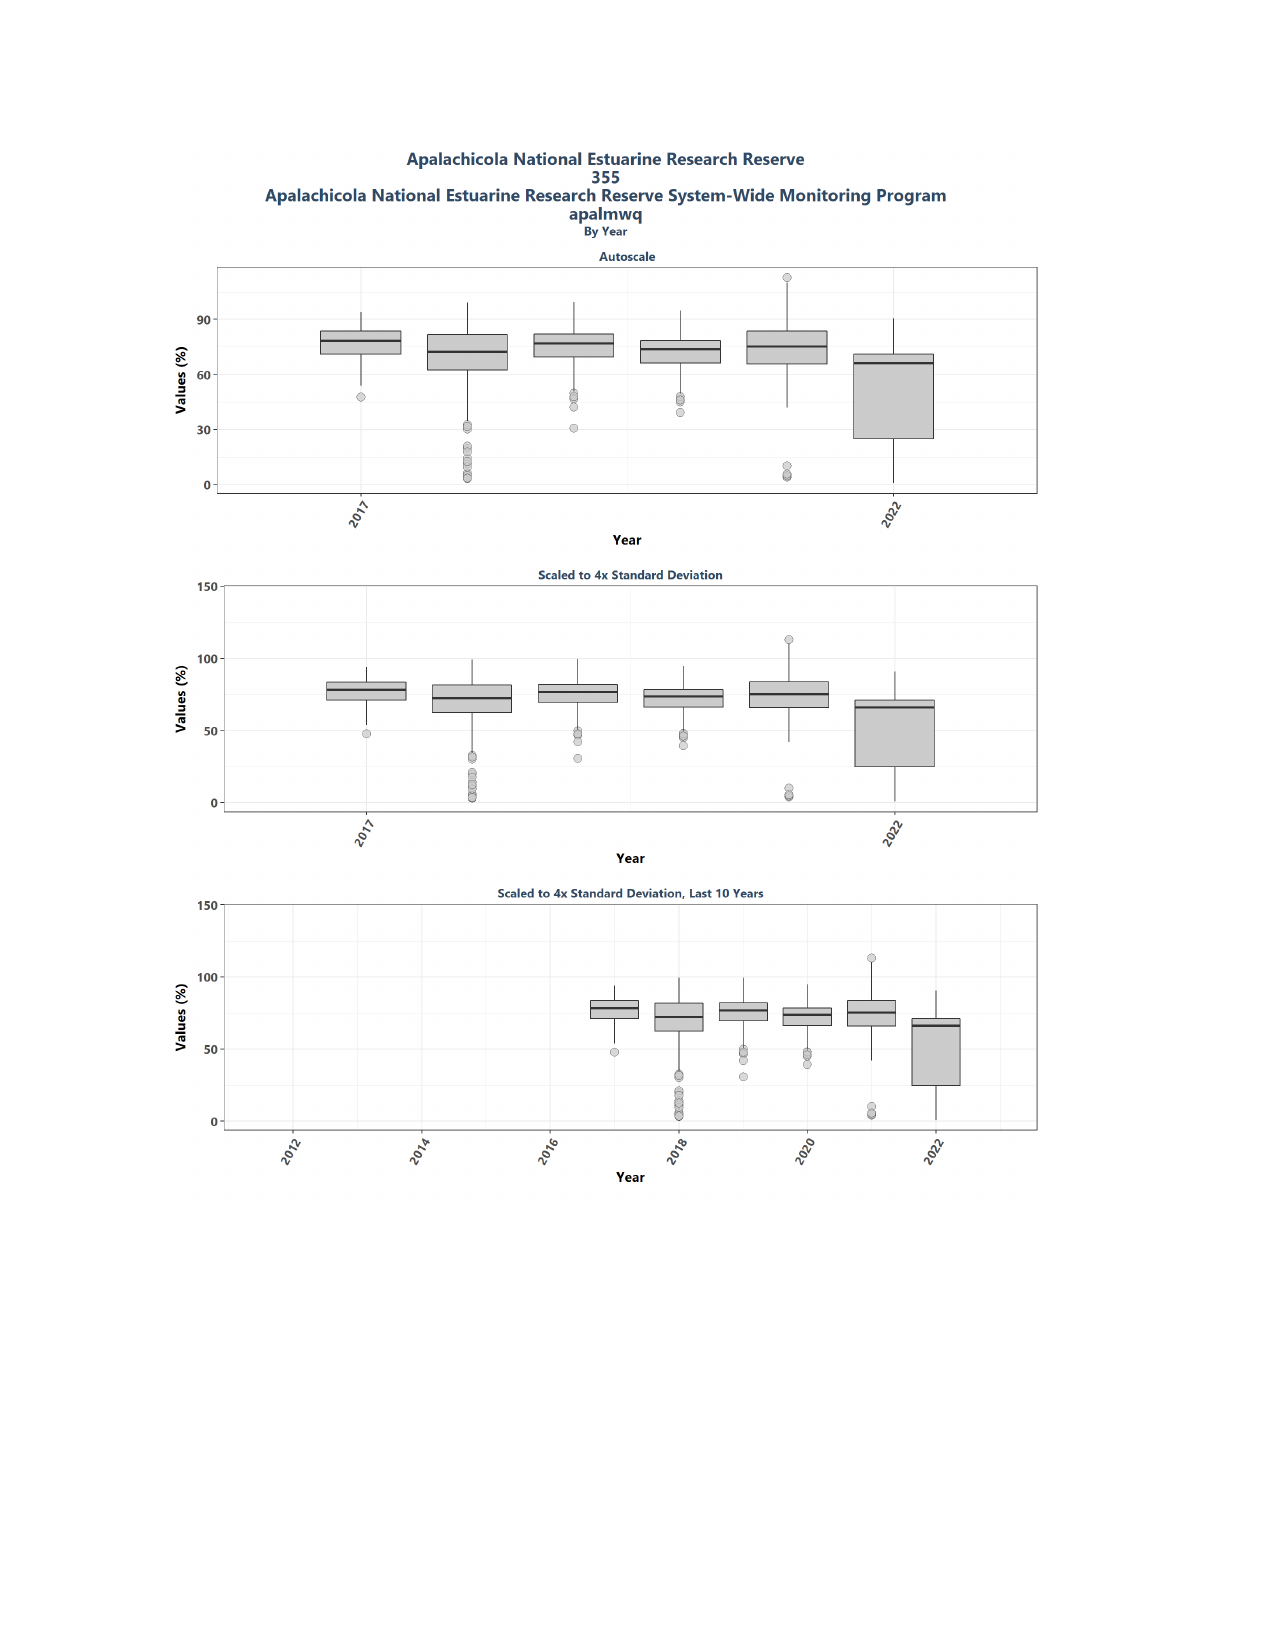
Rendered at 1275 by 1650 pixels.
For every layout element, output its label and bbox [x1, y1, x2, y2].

picture [168, 150, 1044, 1200]
